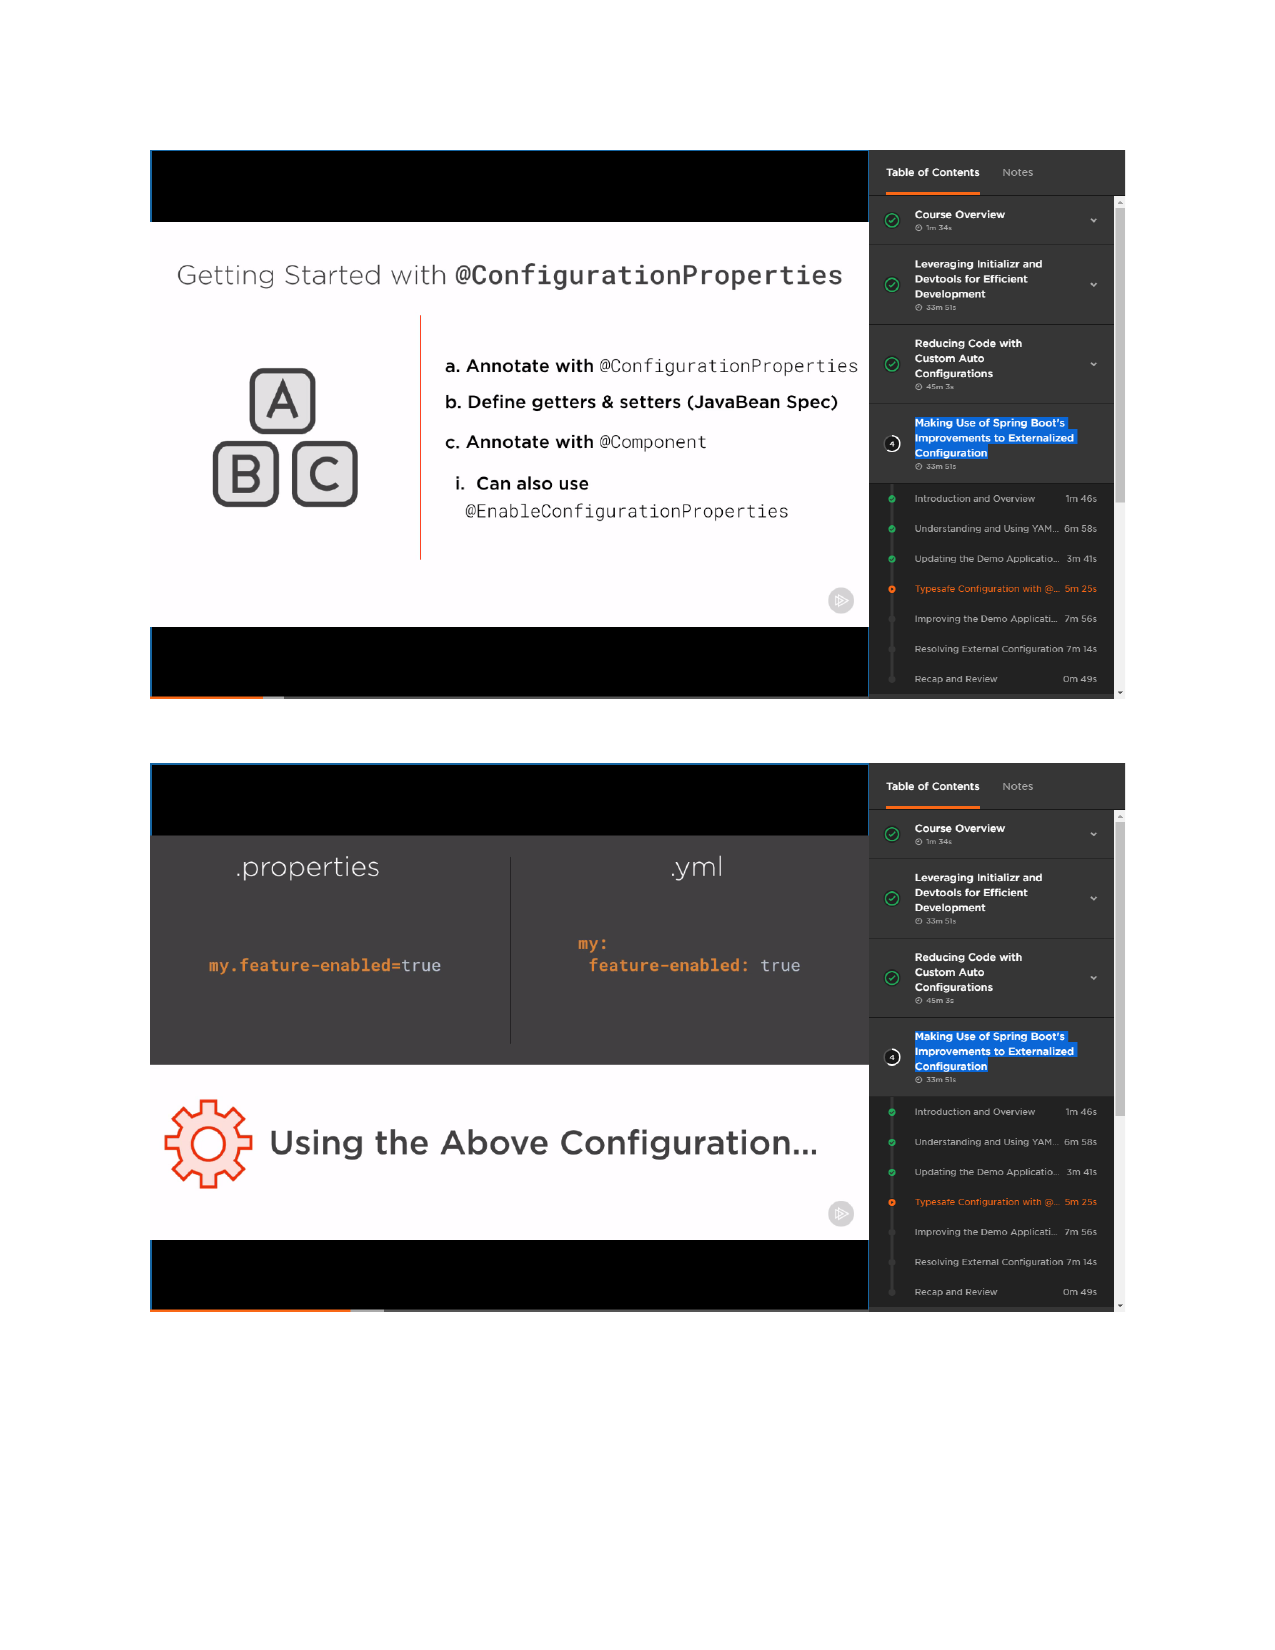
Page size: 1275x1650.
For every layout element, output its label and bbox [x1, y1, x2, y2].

picture [150, 763, 1125, 1312]
picture [150, 150, 1125, 699]
